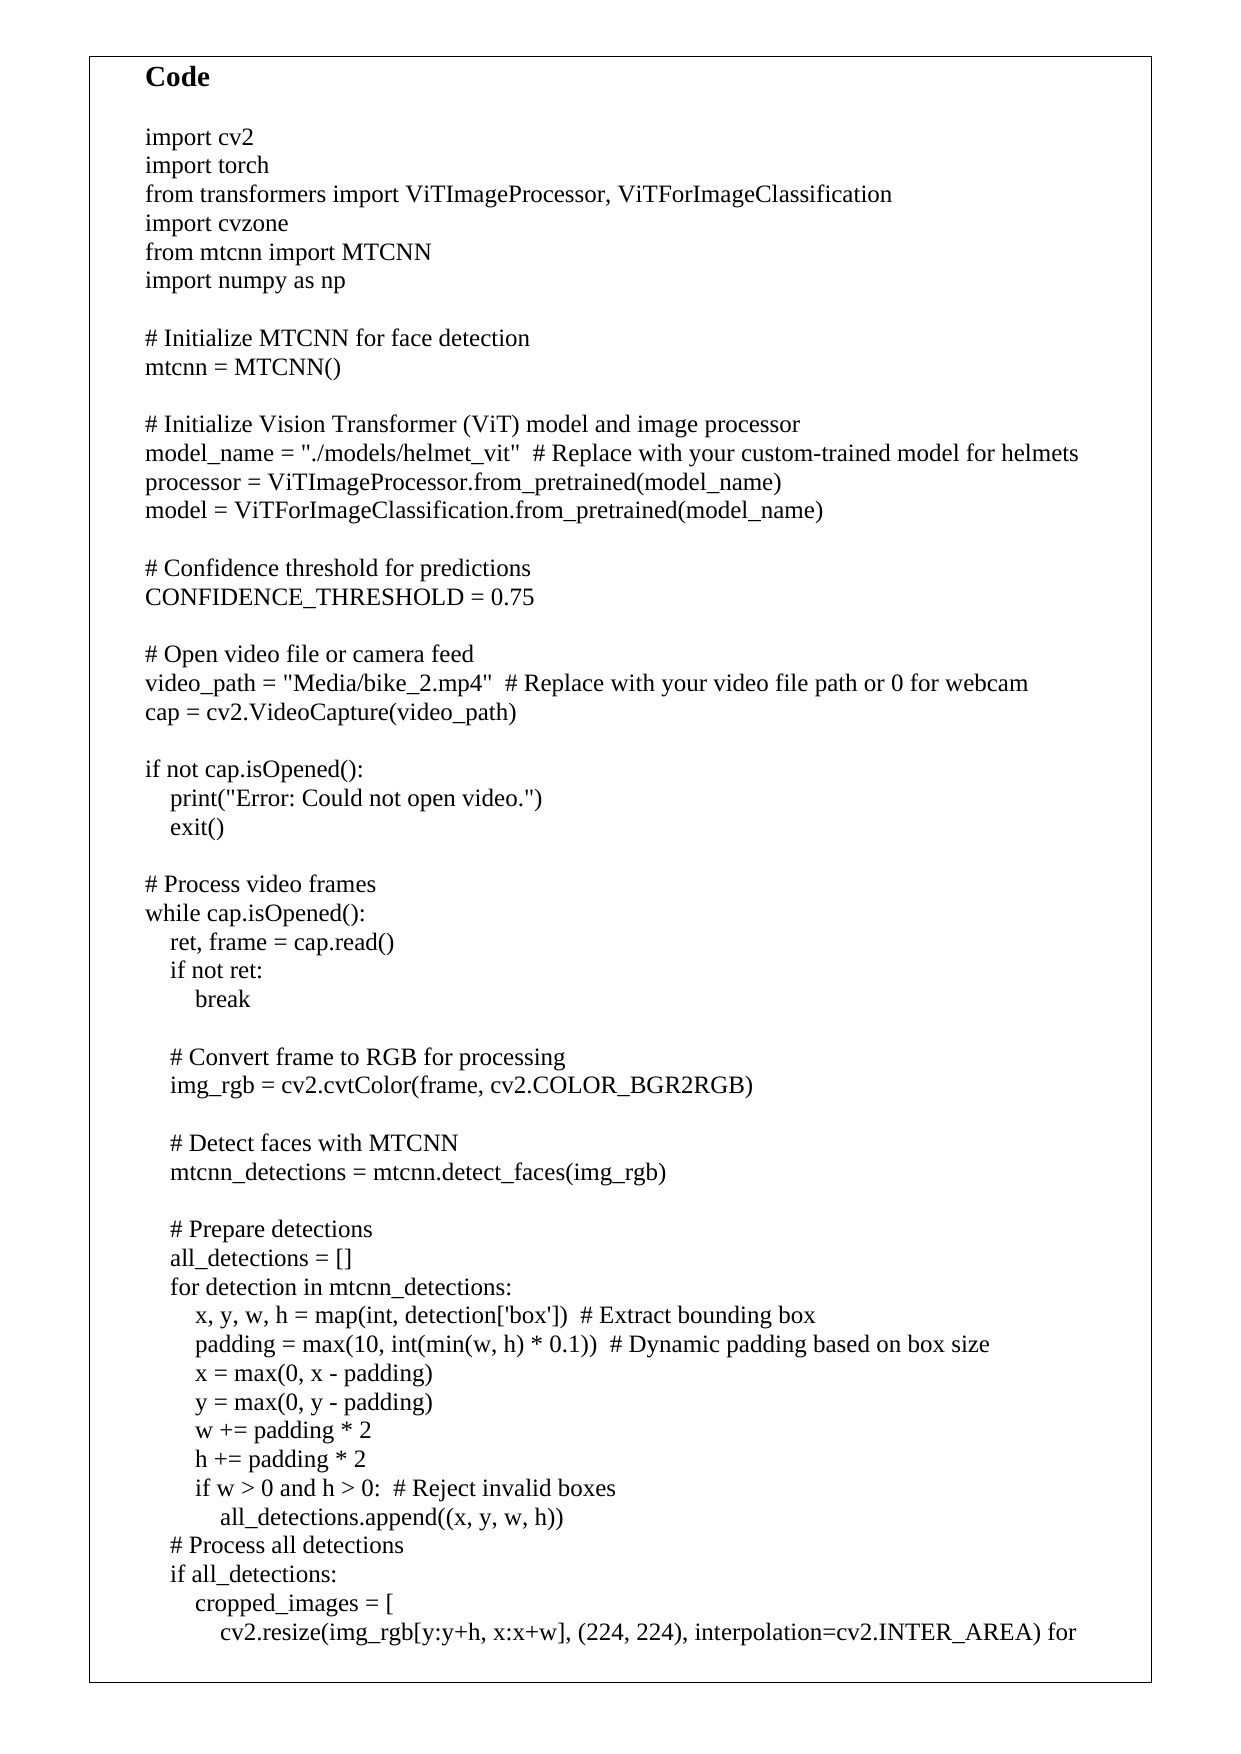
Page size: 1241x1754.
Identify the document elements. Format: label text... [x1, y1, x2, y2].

text if all_detections: [145, 1559, 1092, 1588]
text exit() [145, 812, 1092, 841]
text all_detections = [] [145, 1243, 1092, 1272]
text h += padding * 2 [145, 1444, 1092, 1473]
text # Prepare detections [145, 1214, 1092, 1243]
text ret, frame = cap.read() [145, 927, 1092, 956]
text x = max(0, x - padding) [145, 1358, 1092, 1387]
text mtcnn_detections = mtcnn.detect_faces(img_rgb) [145, 1157, 1092, 1186]
text import cv2 [145, 122, 1092, 151]
text while cap.isOpened(): [145, 898, 1092, 927]
text x, y, w, h = map(int, detection['box']) # Extract bounding box [145, 1301, 1092, 1329]
text all_detections.append((x, y, w, h)) [145, 1502, 1092, 1531]
text Code [98, 59, 1082, 93]
text mtcnn = MTCNN() [145, 352, 1092, 381]
text processor = ViTImageProcessor.from_pretrained(model_name) [145, 467, 1092, 496]
text from transformers import ViTImageProcessor, ViTForImageClassification [145, 179, 1092, 208]
text y = max(0, y - padding) [145, 1387, 1092, 1416]
text if w > 0 and h > 0: # Reject invalid boxes [145, 1473, 1092, 1502]
text import numpy as np [145, 266, 1092, 294]
text # Open video file or camera feed [145, 639, 1092, 668]
text import torch [145, 151, 1092, 179]
text import cvzone [145, 208, 1092, 237]
text # Detect faces with MTCNN [145, 1128, 1092, 1157]
text for detection in mtcnn_detections: [145, 1272, 1092, 1301]
text print("Error: Could not open video.") [145, 783, 1092, 812]
text # Process video frames [145, 869, 1092, 898]
text from mtcnn import MTCNN [145, 237, 1092, 266]
text break [145, 984, 1092, 1013]
text # Confidence threshold for predictions [145, 553, 1092, 582]
text video_path = "Media/bike_2.mp4" # Replace with your video file path or 0 for webcam [145, 668, 1092, 697]
text # Convert frame to RGB for processing [145, 1042, 1092, 1071]
text cap = cv2.VideoCapture(video_path) [145, 697, 1092, 726]
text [145, 1617, 1092, 1646]
text model = ViTForImageClassification.from_pretrained(model_name) [145, 496, 1092, 524]
text CONFIDENCE_THRESHOLD = 0.75 [145, 582, 1092, 611]
text img_rgb = cv2.cvtColor(frame, cv2.COLOR_BGR2RGB) [145, 1071, 1092, 1099]
text model_name = "./models/helmet_vit" # Replace with your custom-trained model for helmets [145, 438, 1092, 467]
text # Initialize Vision Transformer (ViT) model and image processor [145, 409, 1092, 438]
text # Initialize MTCNN for face detection [145, 323, 1092, 352]
text # Process all detections [145, 1531, 1092, 1559]
text if not ret: [145, 956, 1092, 984]
text cropped_images = [ [145, 1588, 1092, 1617]
text if not cap.isOpened(): [145, 754, 1092, 783]
text padding = max(10, int(min(w, h) * 0.1)) # Dynamic padding based on box size [145, 1329, 1092, 1358]
text w += padding * 2 [145, 1416, 1092, 1444]
